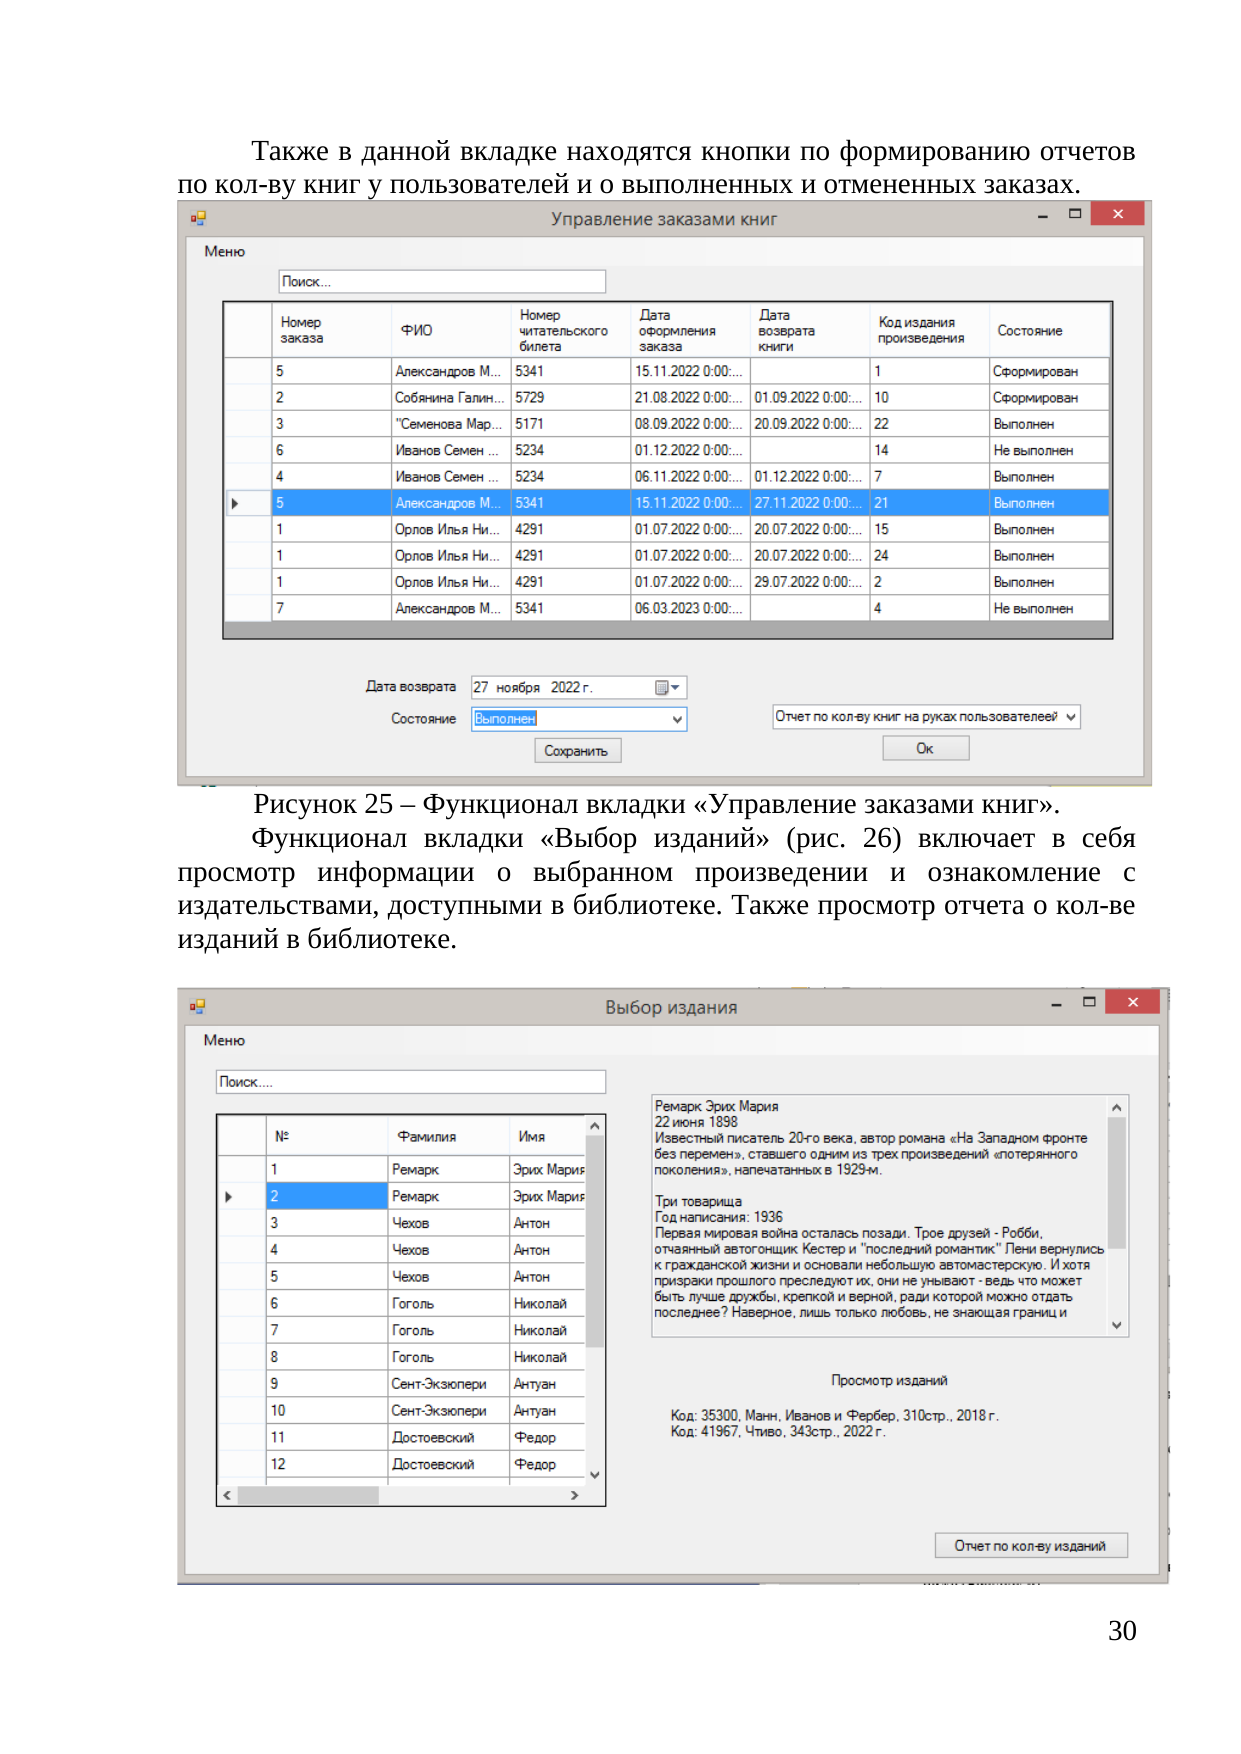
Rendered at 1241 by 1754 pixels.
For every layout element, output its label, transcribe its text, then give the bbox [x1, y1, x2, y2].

picture [177, 987, 1171, 1585]
picture [177, 200, 1153, 787]
text Функционал вкладки «Выбор изданий» (рис. 26) включает в себя просмотр информации о выбранном произведении и ознакомление с издательствами, доступными в библиотеке. Также просмотр отчета о кол-ве изданий в библиотеке. [177, 820, 1137, 954]
text Также в данной вкладке находятся кнопки по формированию отчетов по кол-ву книг у пользователей и о выполненных и отмененных заказах. [177, 133, 1137, 200]
text Рисунок 25 – Функционал вкладки «Управление заказами книг». [177, 787, 1137, 820]
